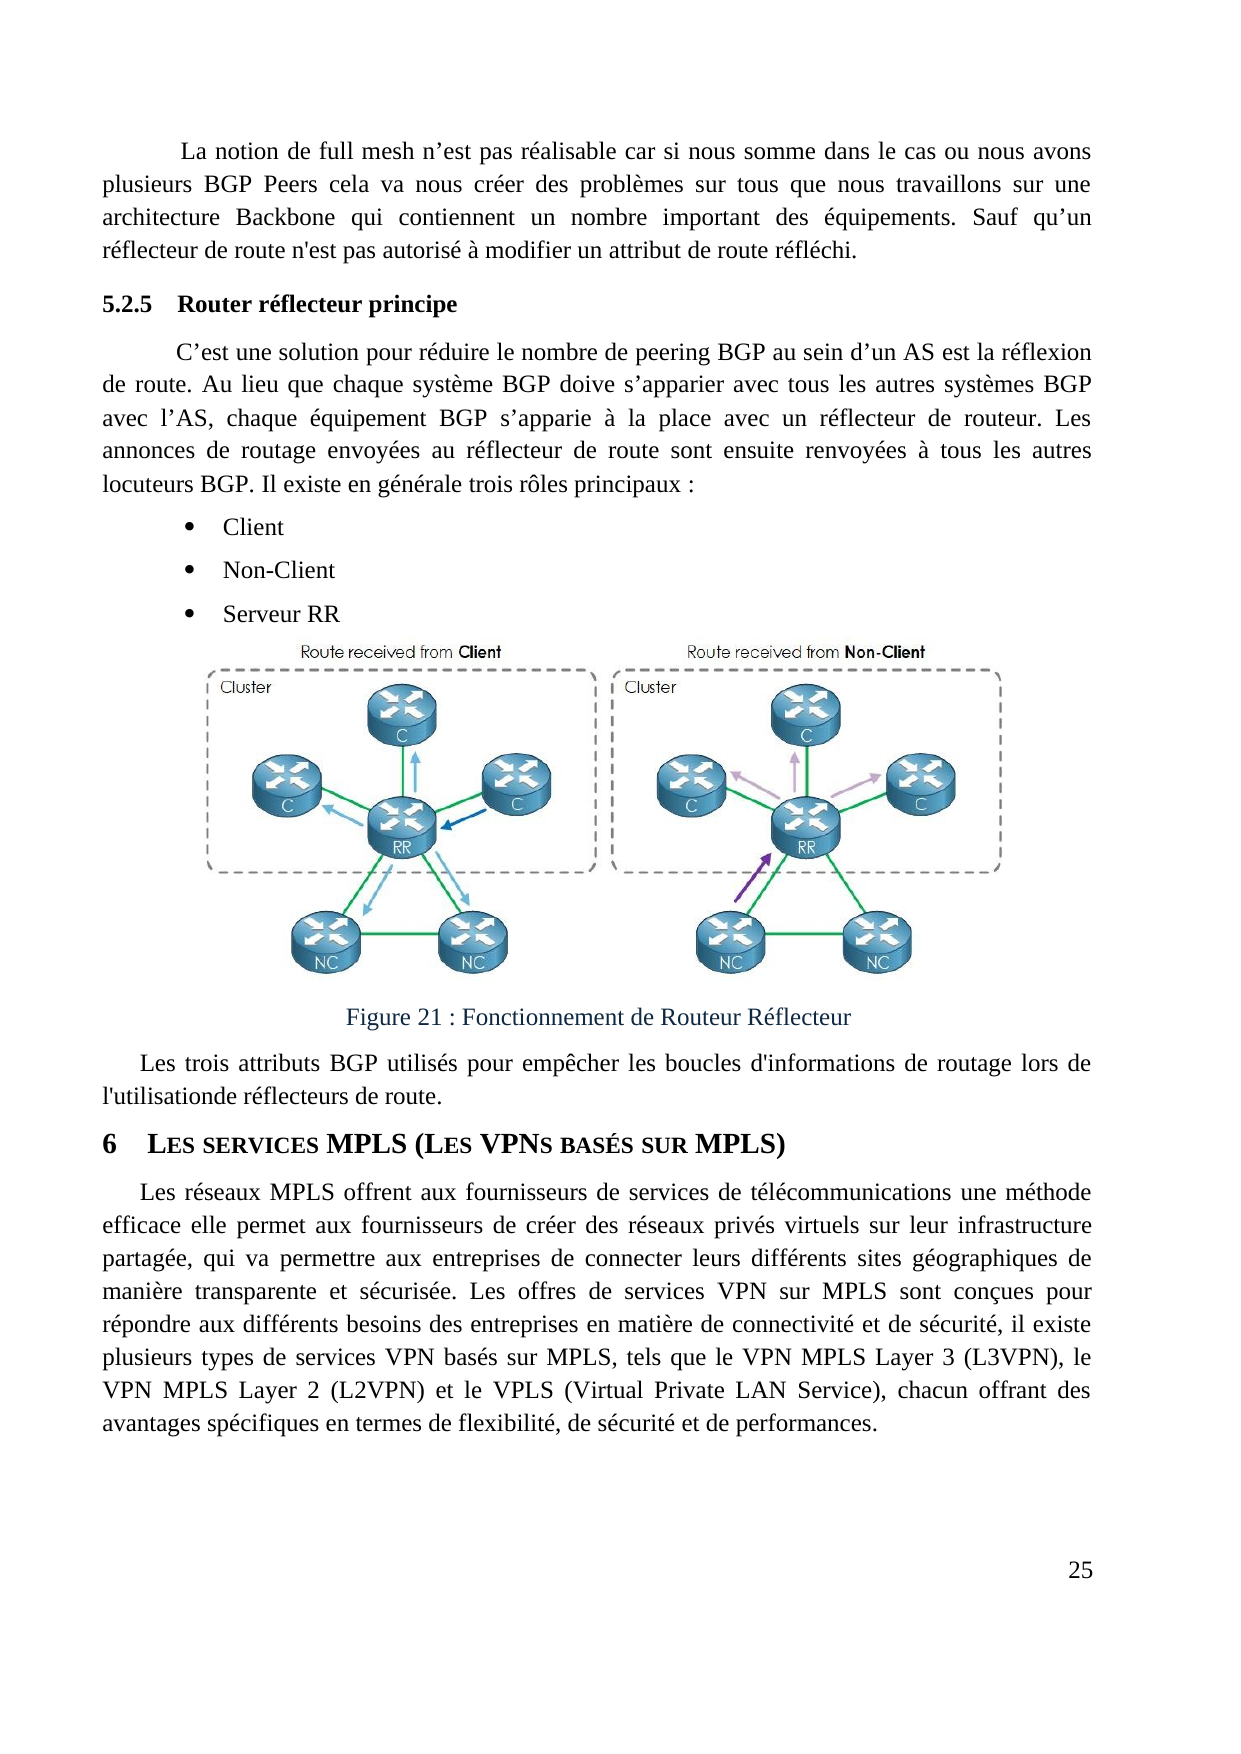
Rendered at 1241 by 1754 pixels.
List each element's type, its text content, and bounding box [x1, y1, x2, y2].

subtitle Les services MPLS (Les VPNs basés sur MPLS) [102, 1126, 1093, 1160]
subtitle Router réflecteur principe [102, 289, 1093, 318]
list Client [185, 512, 1093, 541]
text Les réseaux MPLS offrent aux fournisseurs de services de télécommunications une méthode efficace elle permet aux fournisseurs de créer des réseaux privés virtuels sur leur infrastructure partagée, qui va permettre aux entreprises de connecter leurs différents sites géographiques de manière transparente et sécurisée. Les offres de services VPN sur MPLS sont conçues pour répondre aux différents besoins des entreprises en matière de connectivité et de sécurité, il existe plusieurs types de services VPN basés sur MPLS, tels que le VPN MPLS Layer 3 (L3VPN), le VPN MPLS Layer 2 (L2VPN) et le VPLS (Virtual Private LAN Service), chacun offrant des avantages spécifiques en termes de flexibilité, de sécurité et de performances. [102, 1177, 1093, 1437]
text La notion de full mesh n’est pas réalisable car si nous somme dans le cas ou nous avons plusieurs BGP Peers cela va nous créer des problèmes sur tous que nous travaillons sur une architecture Backbone qui contiennent un nombre important des équipements. Sauf qu’un réflecteur de route n'est pas autorisé à modifier un attribut de route réfléchi. [102, 136, 1093, 264]
picture [203, 637, 1004, 981]
list Serveur RR [185, 599, 1093, 628]
list Non-Client [185, 556, 1093, 584]
text C’est une solution pour réduire le nombre de peering BGP au sein d’un AS est la réflexion de route. Au lieu que chaque système BGP doive s’apparier avec tous les autres systèmes BGP avec l’AS, chaque équipement BGP s’apparie à la place avec un réflecteur de routeur. Les annonces de routage envoyées au réflecteur de route sont ensuite renvoyées à tous les autres locuteurs BGP. Il existe en générale trois rôles principaux : [102, 337, 1093, 497]
